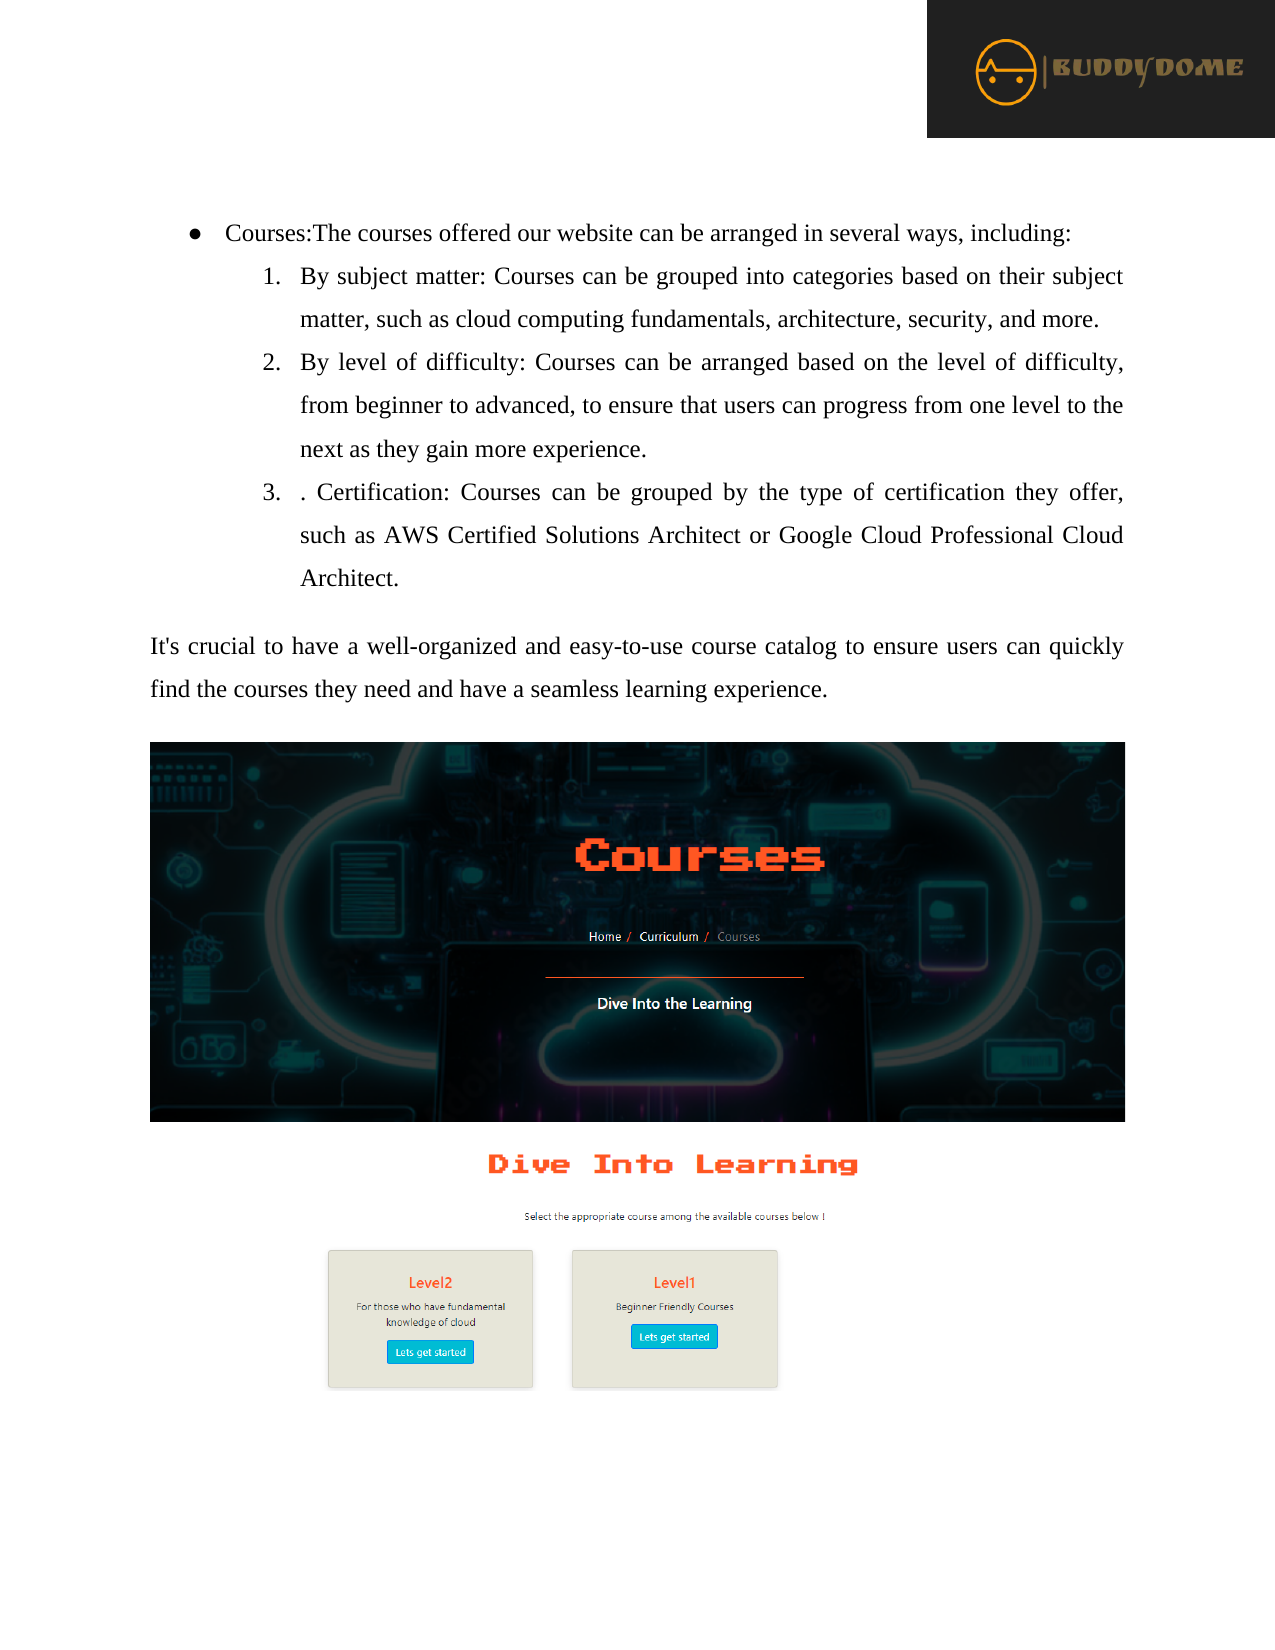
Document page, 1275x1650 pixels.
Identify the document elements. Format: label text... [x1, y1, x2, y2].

list Courses:The courses offered our website can be arranged in several ways, including: [187, 218, 1125, 247]
list . Certification: Courses can be grouped by the type of certification they offer, such as AWS Certified Solutions Architect or Google Cloud Professional Cloud Architect. [262, 477, 1125, 592]
list By subject matter: Courses can be grouped into categories based on their subject matter, such as cloud computing fundamentals, architecture, security, and more. [262, 261, 1125, 333]
list By level of difficulty: Courses can be arranged based on the level of difficulty, from beginner to advanced, to ensure that users can progress from one level to the next as they gain more experience. [262, 347, 1125, 462]
picture [150, 742, 1125, 1391]
text It's crucial to have a well-organized and easy-to-use course catalog to ensure users can quickly find the courses they need and have a seamless learning experience. [150, 631, 1125, 703]
picture [927, 0, 1275, 138]
